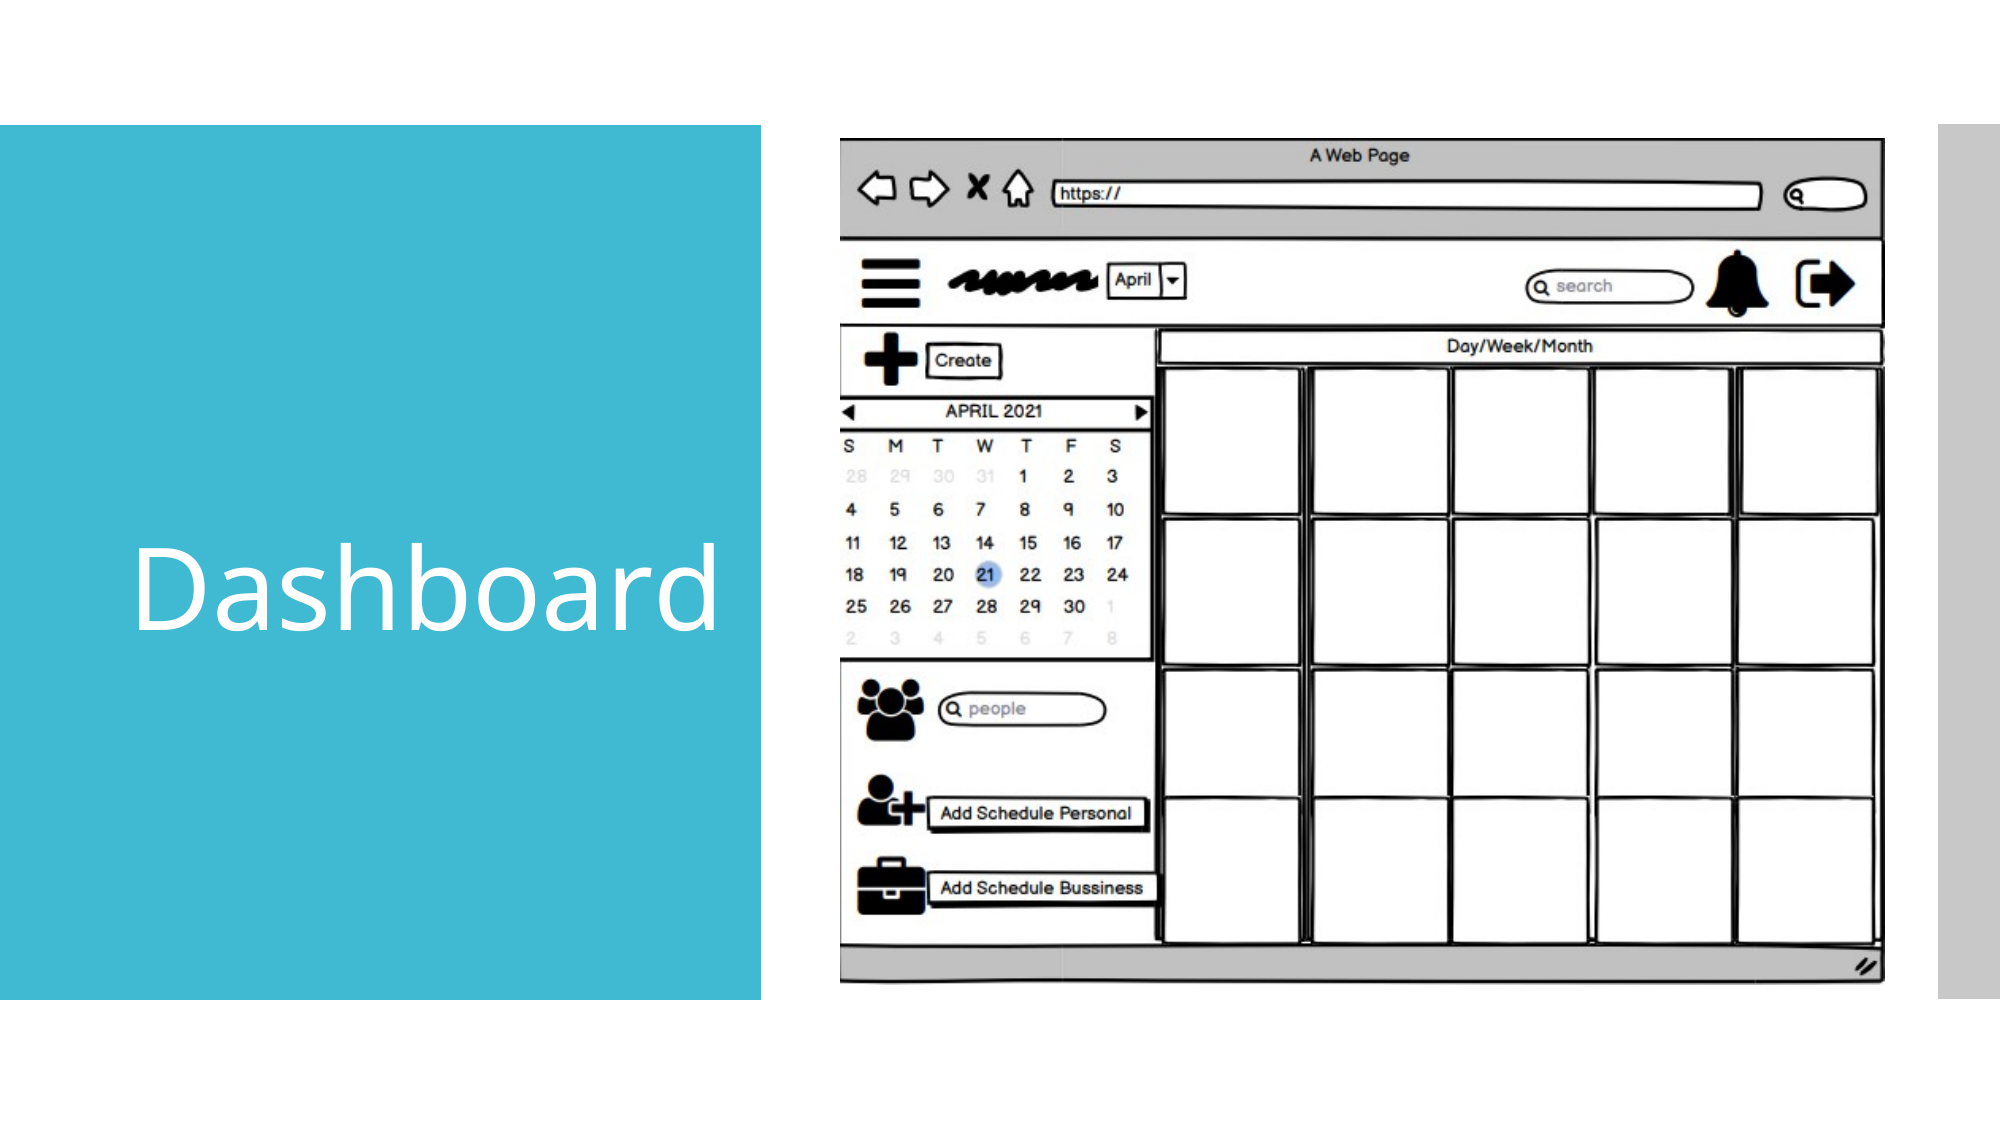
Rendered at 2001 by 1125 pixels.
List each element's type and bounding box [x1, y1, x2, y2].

picture [840, 138, 1885, 985]
